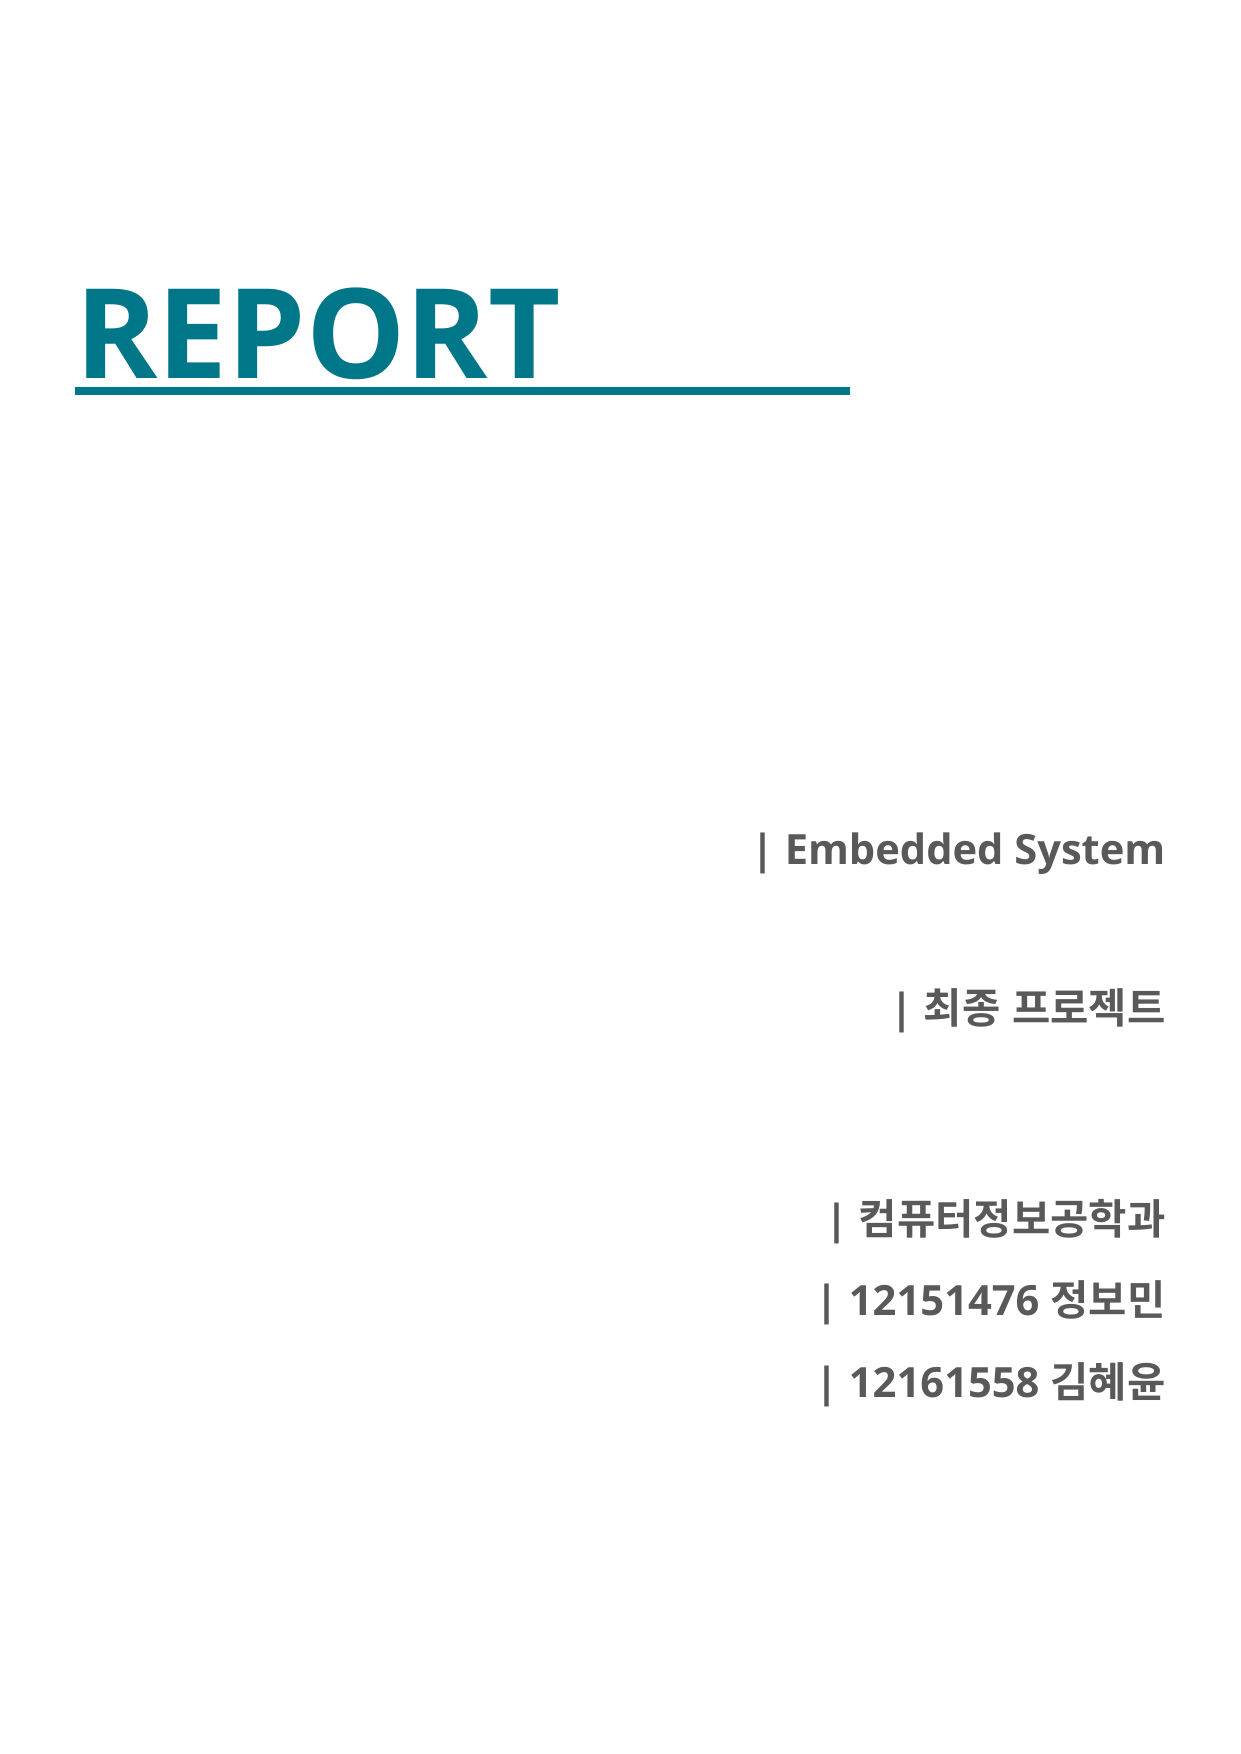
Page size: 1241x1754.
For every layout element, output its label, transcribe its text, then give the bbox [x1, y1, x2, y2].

text | 12151476 정보민 [75, 1267, 1165, 1328]
text | 컴퓨터정보공학과 [75, 1186, 1165, 1247]
text REPORT [75, 244, 1165, 415]
text | 12161558 김혜윤 [75, 1349, 1165, 1409]
text | Embedded System [75, 820, 1165, 877]
text | 최종 프로젝트 [75, 975, 1165, 1036]
